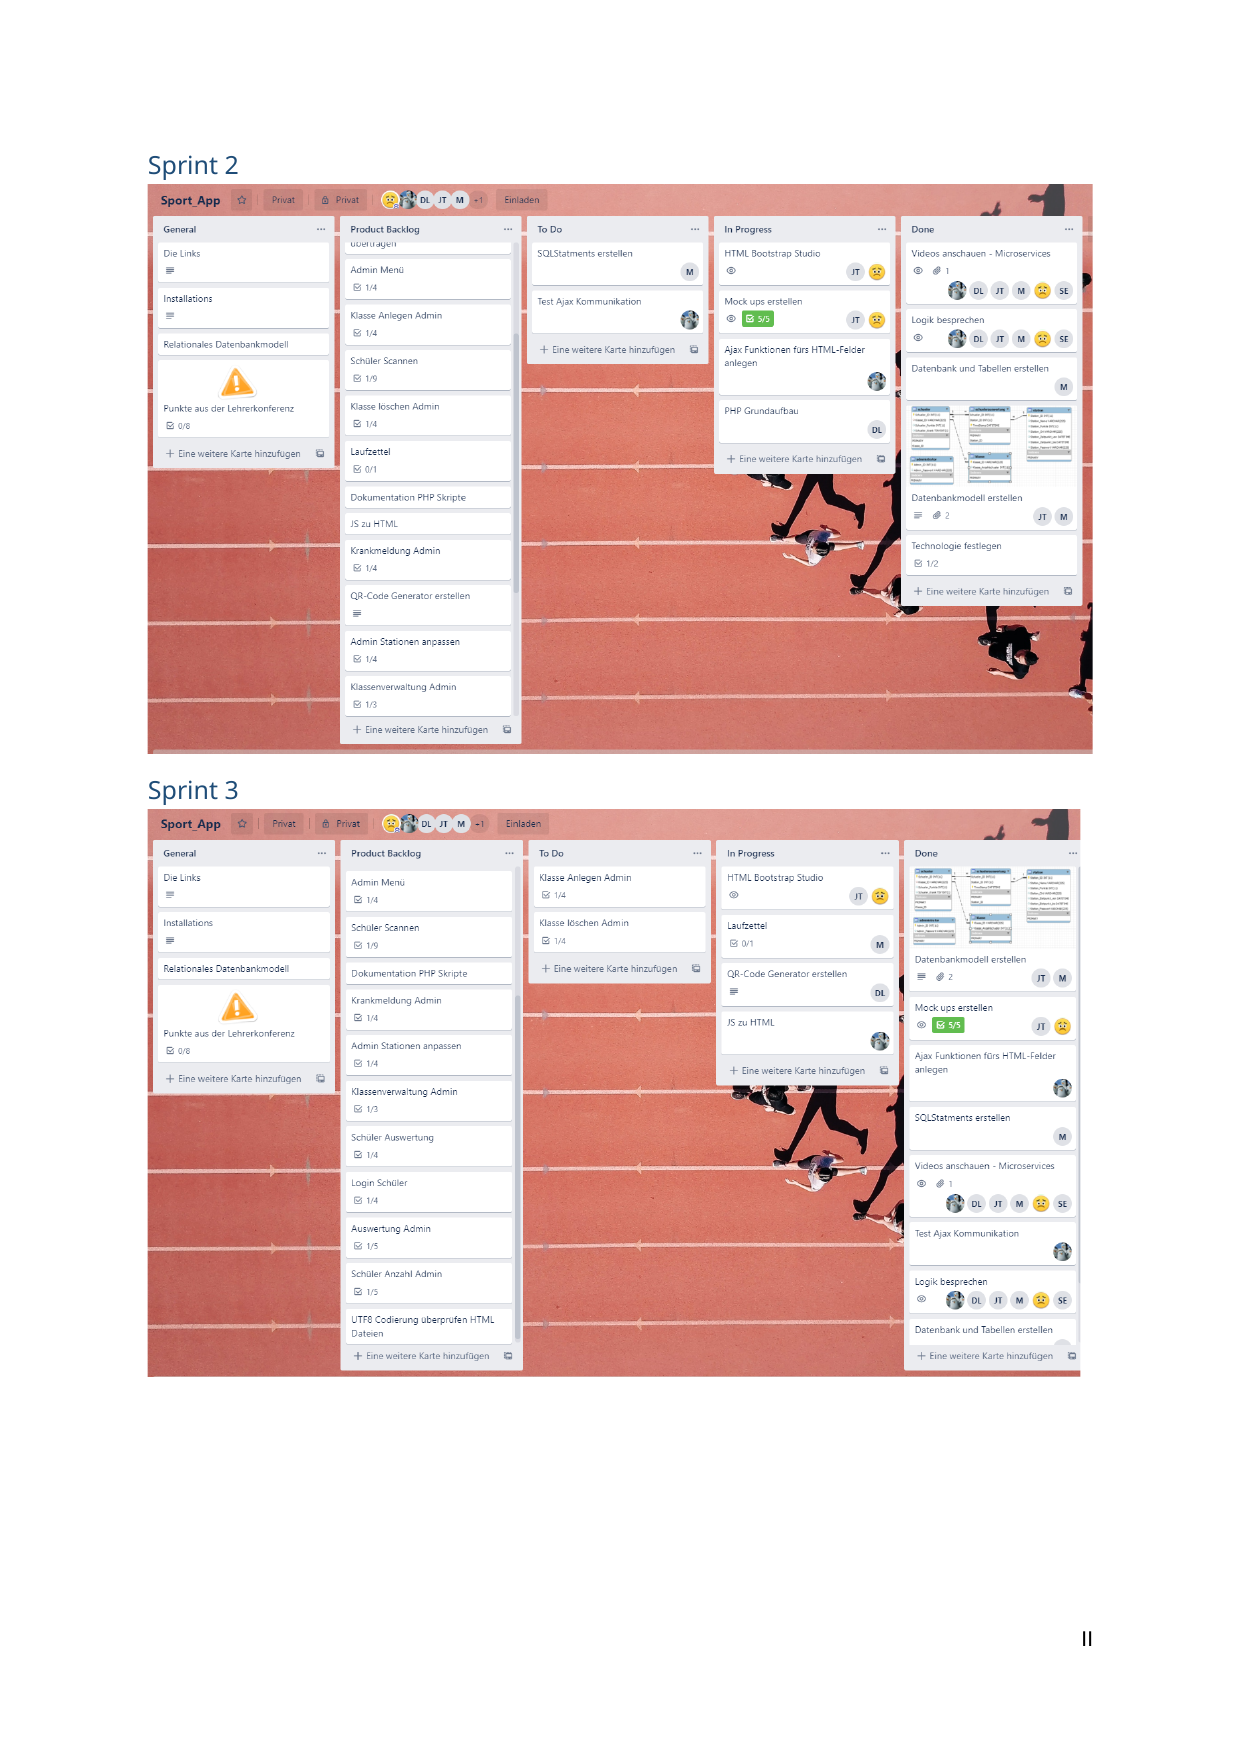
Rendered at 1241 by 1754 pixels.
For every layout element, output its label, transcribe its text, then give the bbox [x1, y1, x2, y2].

subtitle Sprint 3 [148, 772, 1093, 807]
picture [147, 809, 1081, 1377]
picture [147, 184, 1093, 754]
subtitle Sprint 2 [148, 148, 1093, 182]
